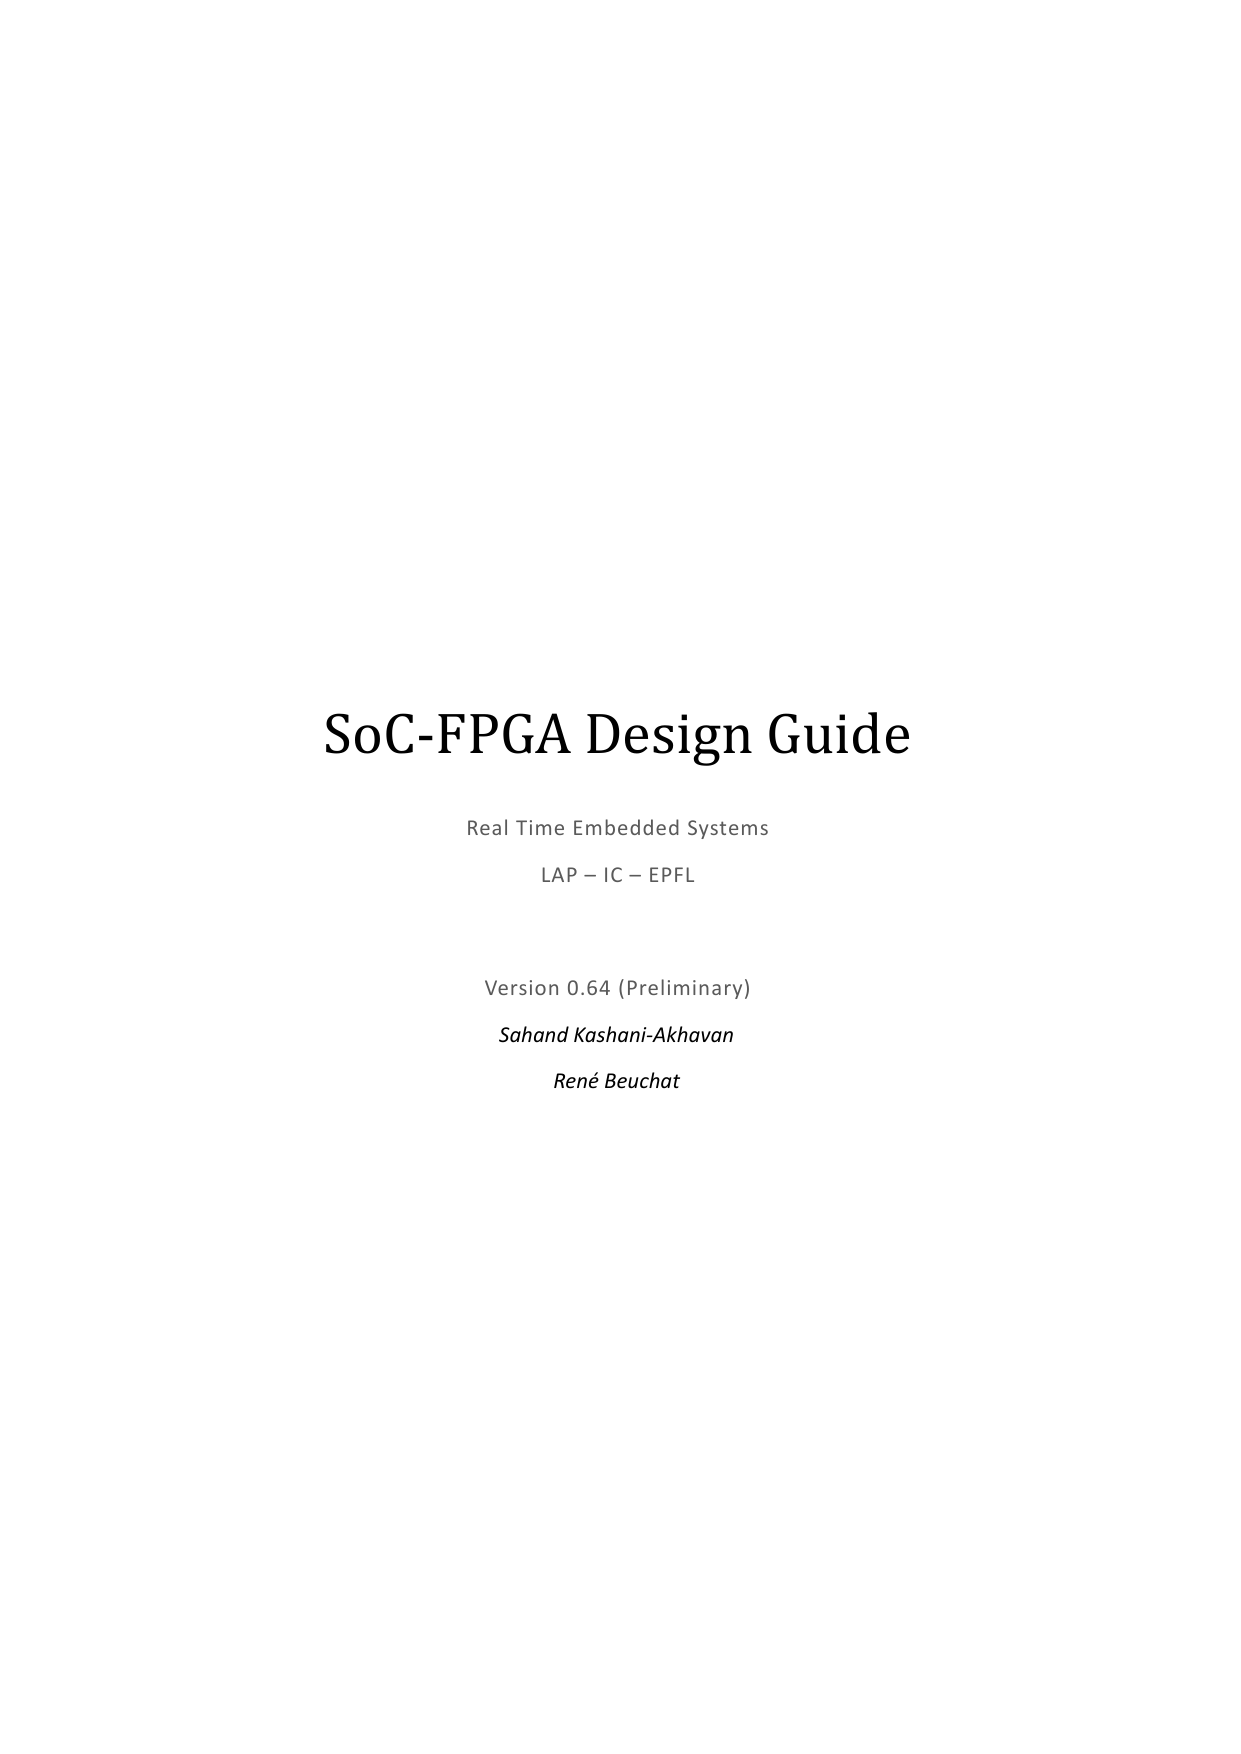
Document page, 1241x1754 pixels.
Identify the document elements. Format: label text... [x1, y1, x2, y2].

title SoC-FPGA Design Guide [103, 698, 1132, 766]
subtitle Version 0.64 (Preliminary) [103, 973, 1132, 1001]
text René Beuchat [103, 1067, 1132, 1095]
subtitle LAP – IC – EPFL [103, 860, 1132, 888]
text Sahand Kashani-Akhavan [103, 1020, 1132, 1048]
subtitle Real Time Embedded Systems [103, 813, 1132, 841]
